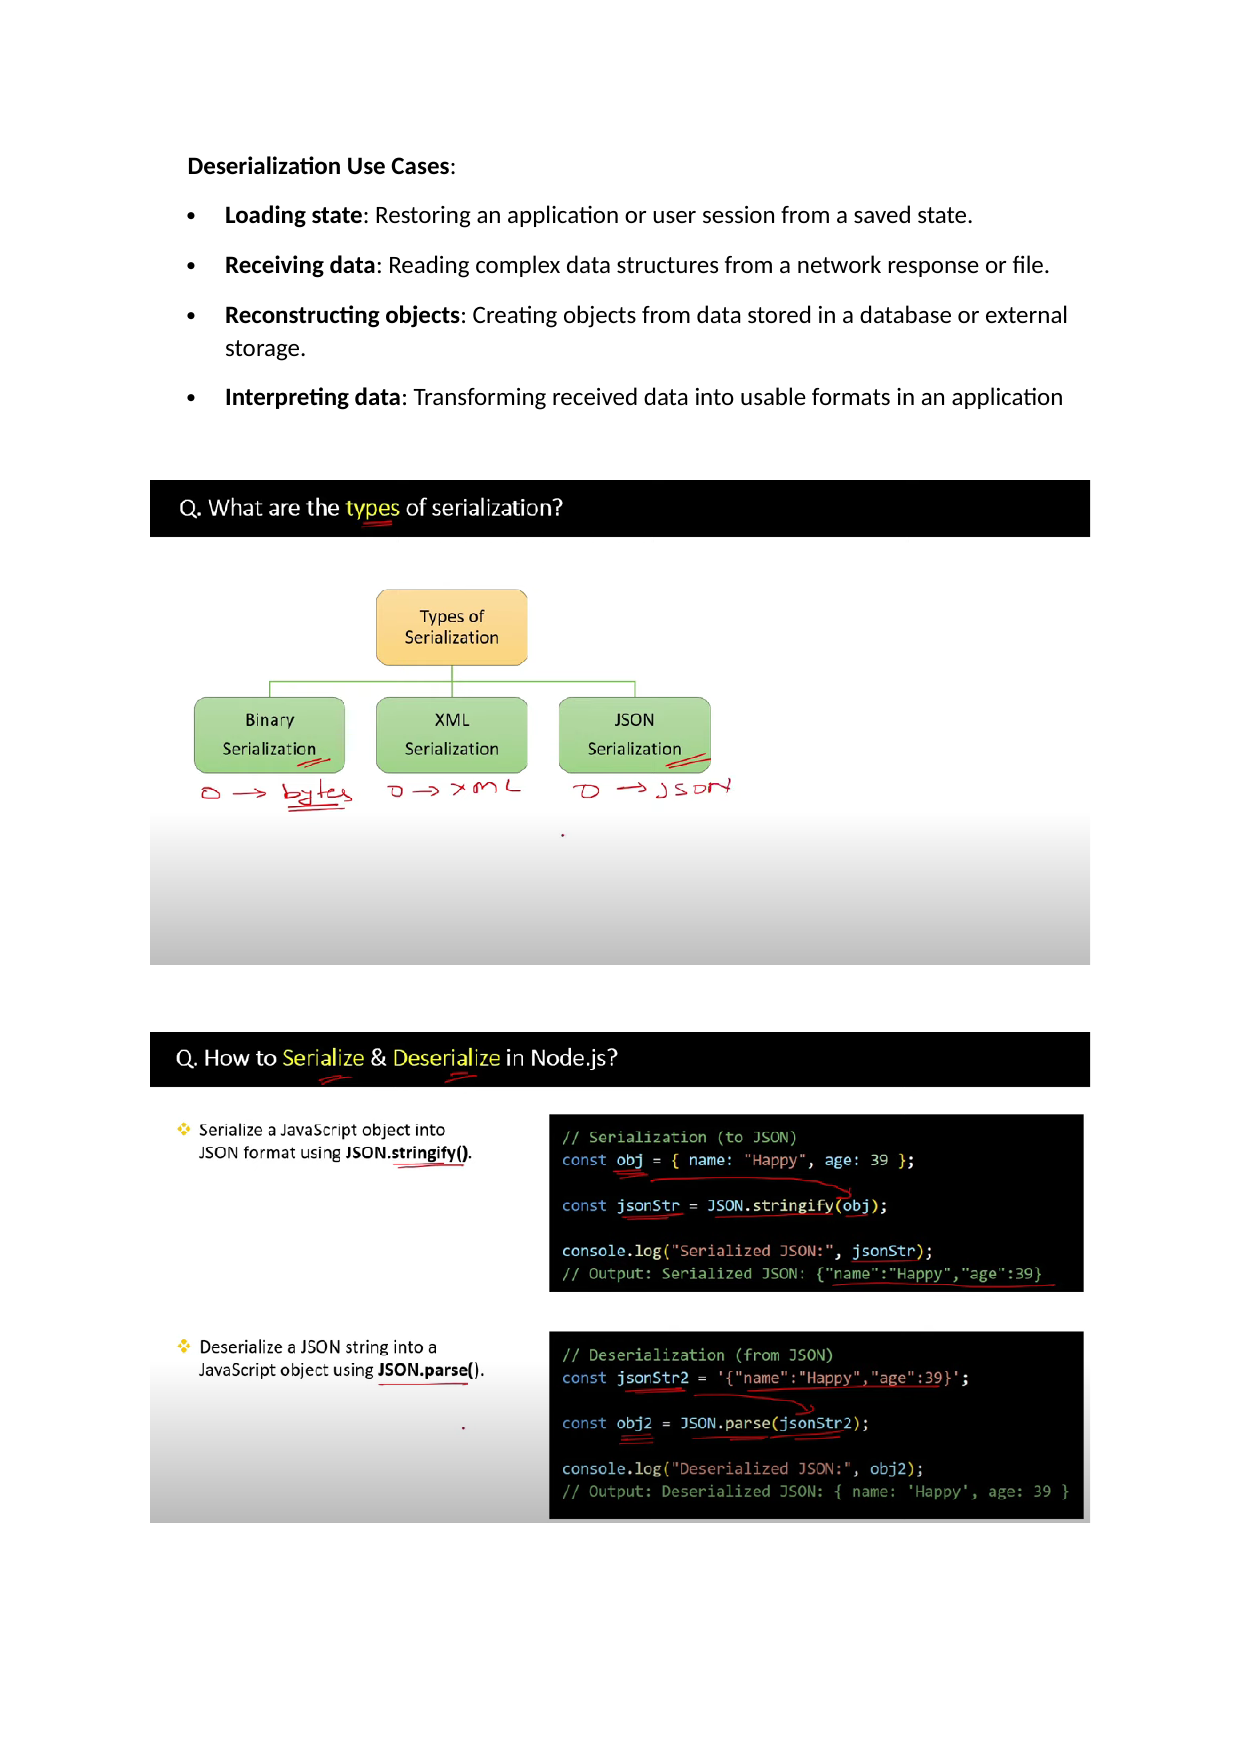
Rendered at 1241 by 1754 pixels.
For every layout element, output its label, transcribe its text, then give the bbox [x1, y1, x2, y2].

list Receiving data: Reading complex data structures from a network response or file. [187, 249, 1090, 280]
list Reconstructing objects: Creating objects from data stored in a database or external storage. [187, 299, 1090, 362]
picture [150, 1032, 1091, 1523]
picture [150, 480, 1091, 965]
text Deserialization Use Cases: [187, 150, 1090, 181]
list Loading state: Restoring an application or user session from a saved state. [187, 199, 1090, 230]
list Interpreting data: Transforming received data into usable formats in an application [187, 381, 1090, 412]
